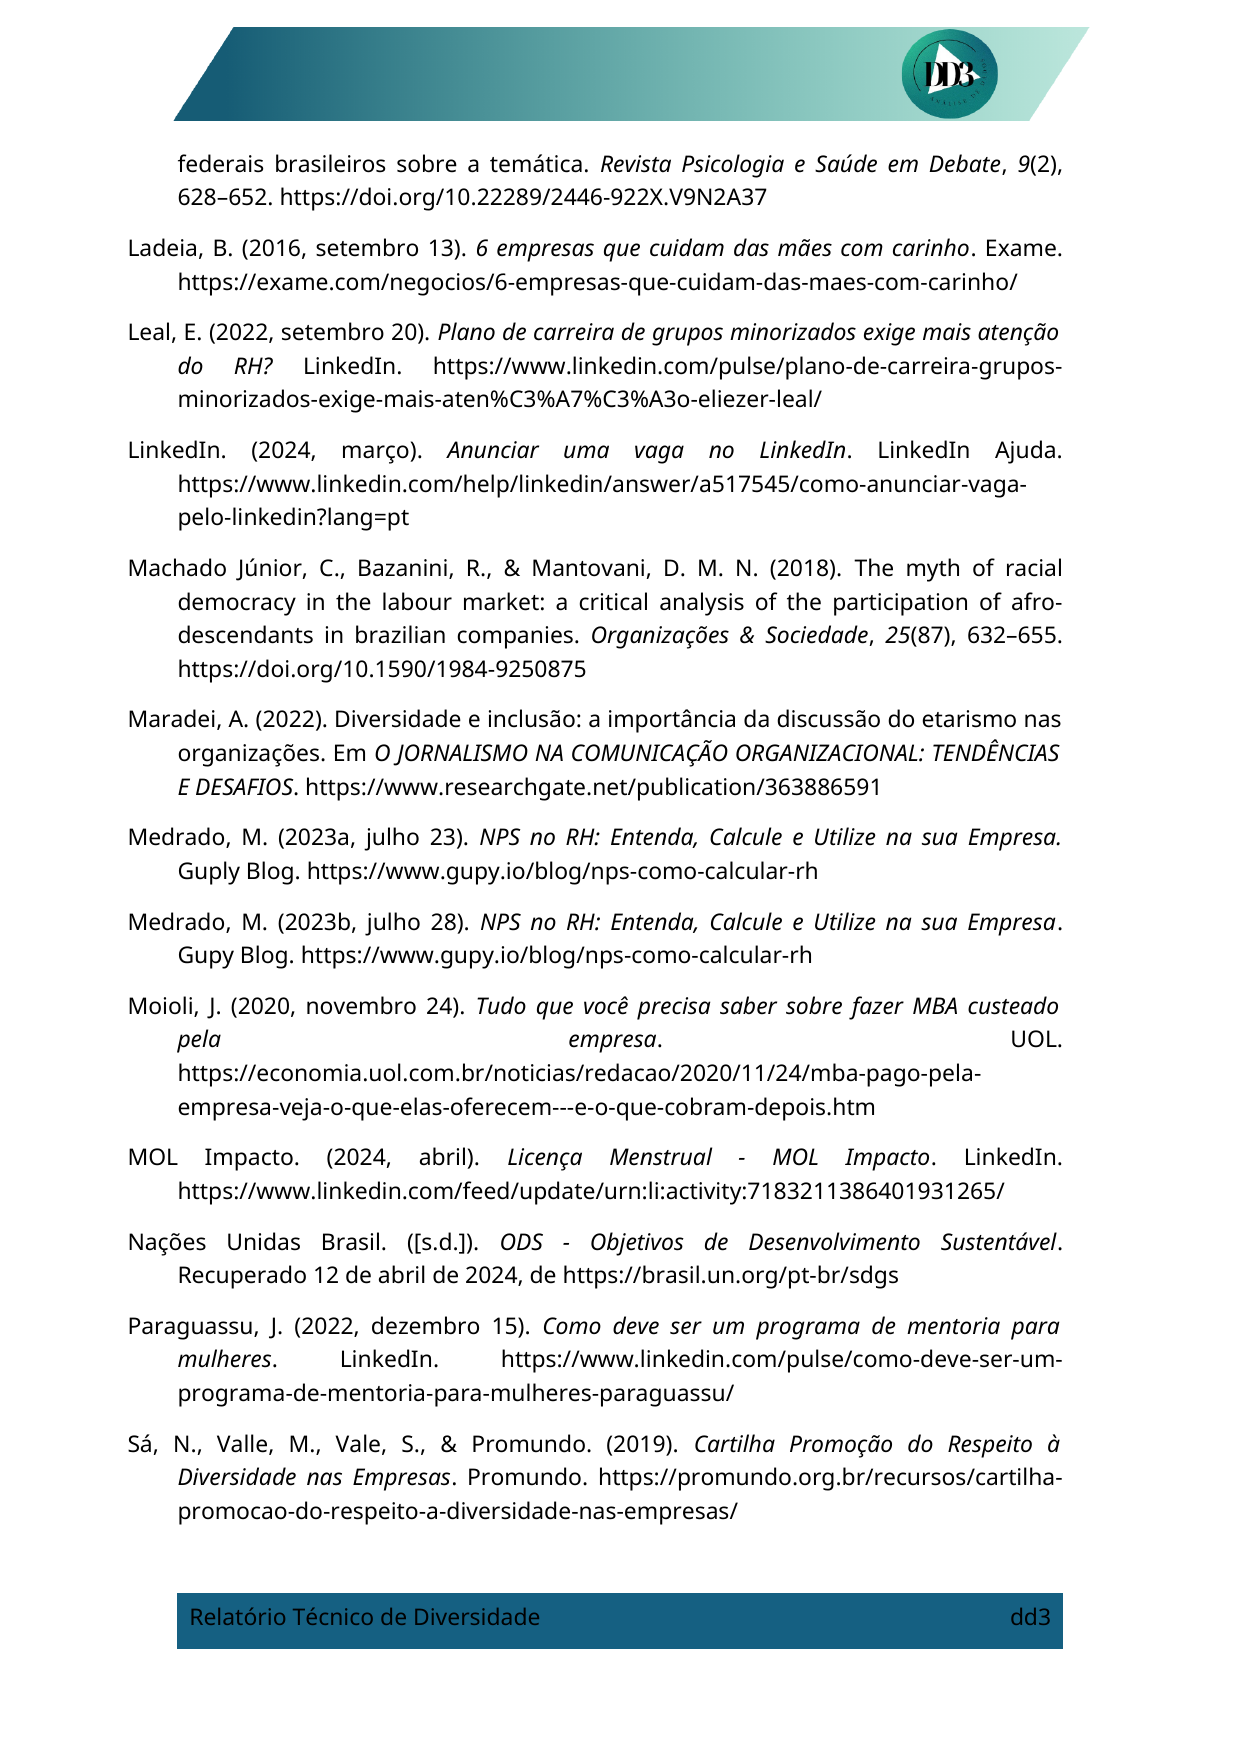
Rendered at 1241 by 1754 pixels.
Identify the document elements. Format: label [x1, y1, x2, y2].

picture [151, 27, 1111, 121]
